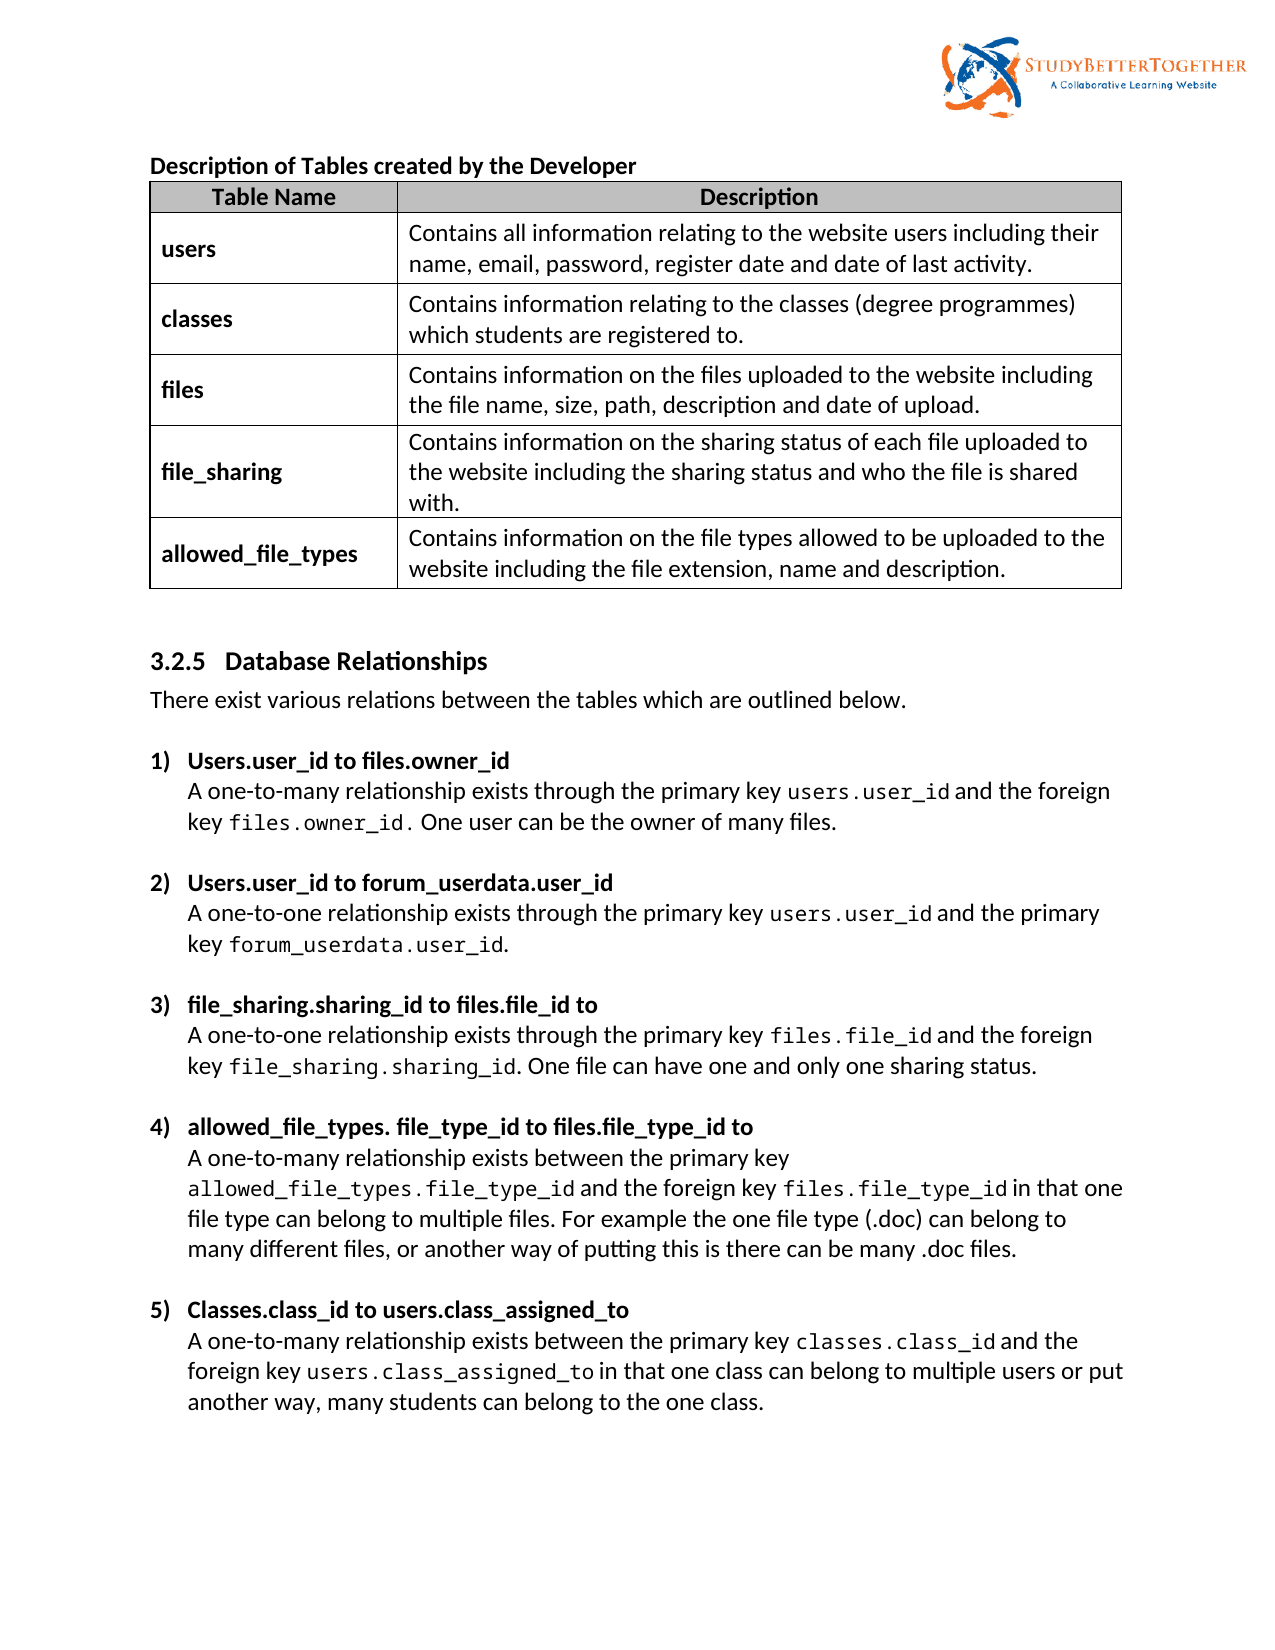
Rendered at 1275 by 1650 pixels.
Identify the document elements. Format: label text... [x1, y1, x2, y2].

subtitle Database Relationships [150, 644, 1125, 678]
table_header Table Name [151, 182, 397, 212]
table_cell users [151, 213, 397, 283]
list file_sharing.sharing_id to files.file_id to [150, 989, 1125, 1019]
table_cell Contains information relating to the classes (degree programmes) which students are registered to. [398, 284, 1121, 354]
list A one-to-one relationship exists through the primary key users.user_id and the primary key forum_userdata.user_id. [187, 897, 1125, 958]
table_cell Contains information on the files uploaded to the website including the file name, size, path, description and date of upload. [398, 355, 1121, 424]
table_cell allowed_file_types [151, 518, 397, 588]
table_cell Contains information on the sharing status of each file uploaded to the website including the sharing status and who the file is shared with. [398, 426, 1121, 517]
text There exist various relations between the tables which are outlined below. [150, 684, 1125, 714]
list A one-to-one relationship exists through the primary key files.file_id and the foreign key file_sharing.sharing_id. One file can have one and only one sharing status. [187, 1019, 1125, 1081]
list Classes.class_id to users.class_assigned_to [150, 1294, 1125, 1325]
list Users.user_id to files.owner_id [150, 745, 1125, 775]
table_cell files [151, 355, 397, 424]
table_cell file_sharing [151, 426, 397, 517]
table_cell classes [151, 284, 397, 354]
table_cell Contains all information relating to the website users including their name, email, password, register date and date of last activity. [398, 213, 1121, 283]
table_cell Contains information on the file types allowed to be uploaded to the website including the file extension, name and description. [398, 518, 1121, 588]
picture [939, 33, 1248, 120]
table_header Description [398, 182, 1121, 212]
list Users.user_id to forum_userdata.user_id [150, 867, 1125, 897]
list A one-to-many relationship exists between the primary key allowed_file_types.file_type_id and the foreign key files.file_type_id in that one file type can belong to multiple files. For example the one file type (.doc) can belong to many different files, or another way of putting this is there can be many .doc files. [187, 1142, 1125, 1264]
list A one-to-many relationship exists between the primary key classes.class_id and the foreign key users.class_assigned_to in that one class can belong to multiple users or put another way, many students can belong to the one class. [187, 1325, 1125, 1416]
list A one-to-many relationship exists through the primary key users.user_id and the foreign key files.owner_id. One user can be the owner of many files. [187, 775, 1125, 836]
text Description of Tables created by the Developer [150, 150, 1125, 181]
list allowed_file_types. file_type_id to files.file_type_id to [150, 1111, 1125, 1142]
